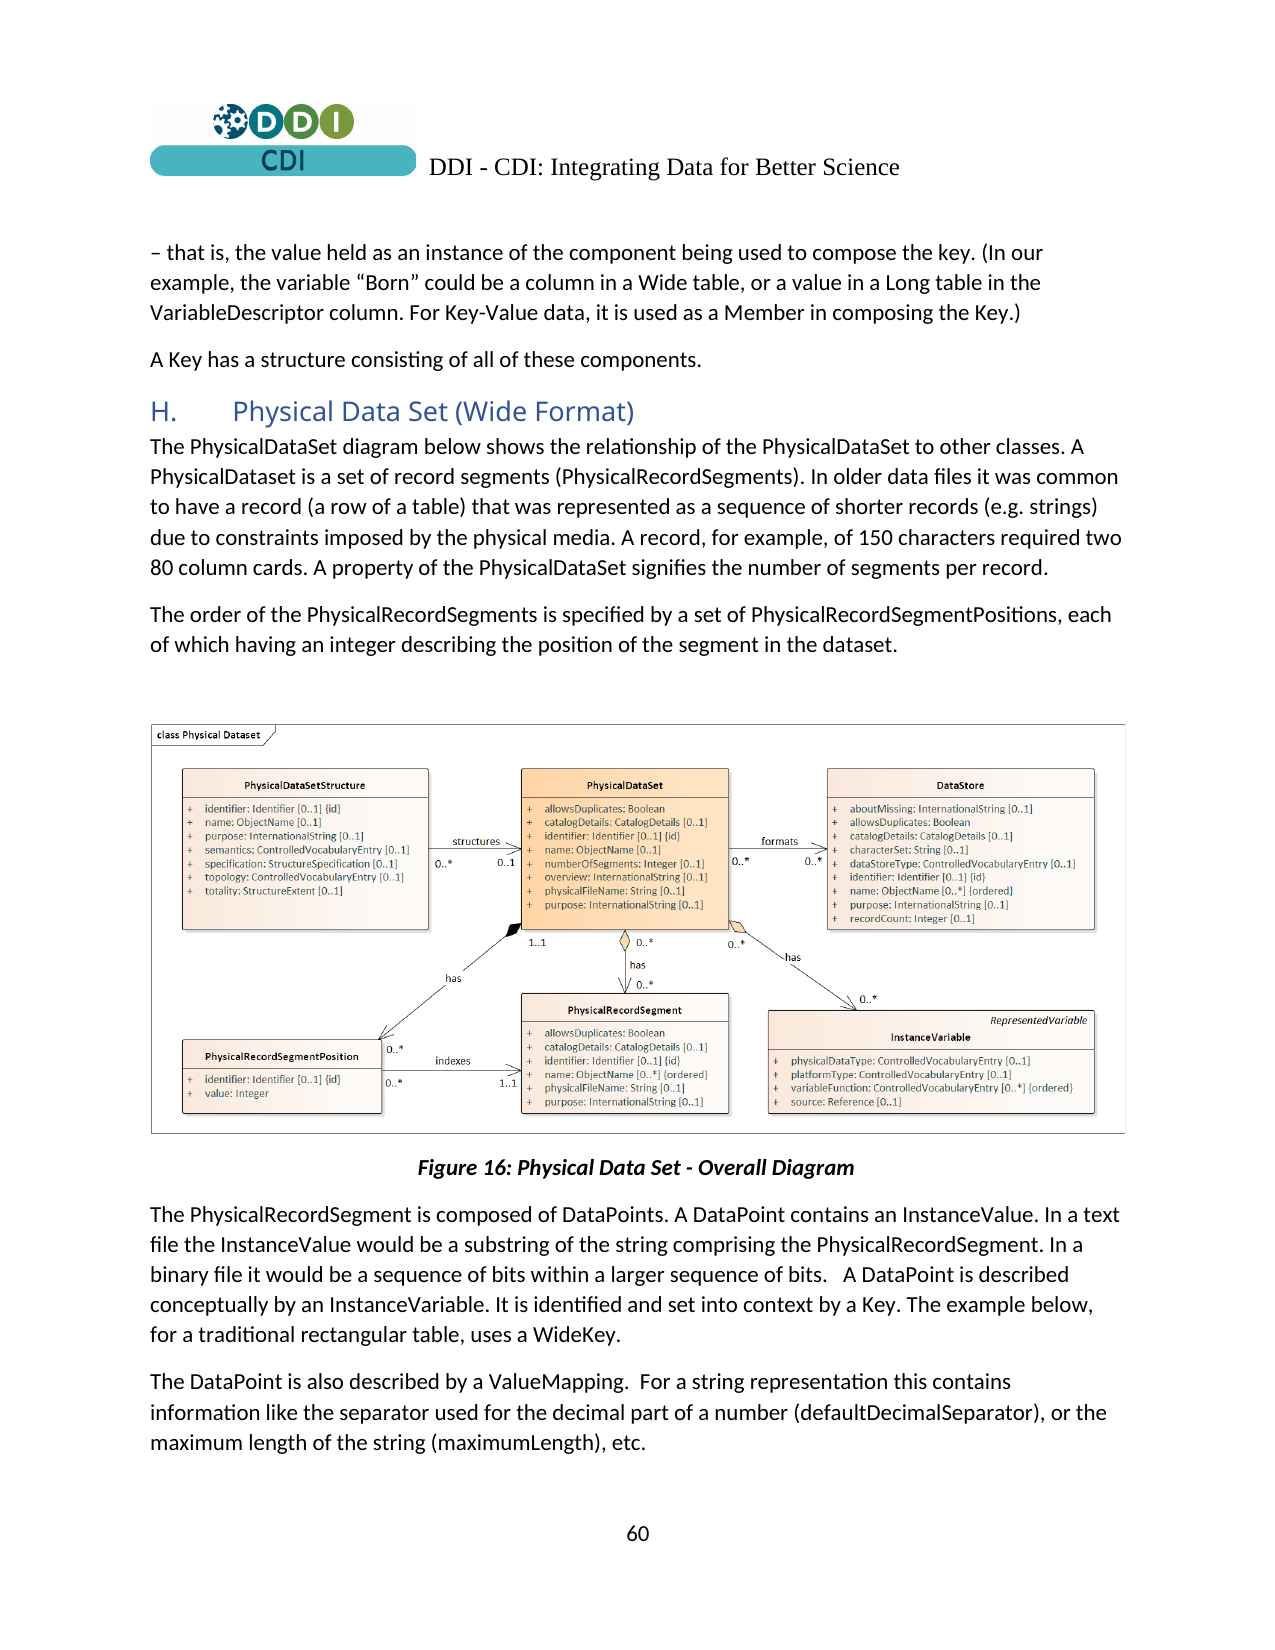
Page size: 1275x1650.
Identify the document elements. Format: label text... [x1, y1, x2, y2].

text A Key has a structure consisting of all of these components. [150, 345, 1125, 373]
text The PhysicalRecordSegment is composed of DataPoints. A DataPoint contains an InstanceValue. In a text file the InstanceValue would be a substring of the string comprising the PhysicalRecordSegment. In a binary file it would be a sequence of bits within a larger sequence of bits. A DataPoint is described conceptually by an InstanceVariable. It is identified and set into context by a Key. The example below, for a traditional rectangular table, uses a WideKey. [150, 1200, 1125, 1348]
text The PhysicalDataSet diagram below shows the relationship of the PhysicalDataSet to other classes. A PhysicalDataset is a set of record segments (PhysicalRecordSegments). In older data files it was common to have a record (a row of a table) that was represented as a sequence of shorter records (e.g. strings) due to constraints imposed by the physical media. A record, for example, of 150 characters required two 80 column cards. A property of the PhysicalDataSet signifies the number of segments per record. [150, 432, 1125, 581]
picture [150, 723, 1125, 1134]
text The DataPoint is also described by a ValueMapping. For a string representation this contains information like the separator used for the decimal part of a number (defaultDecimalSeparator), or the maximum length of the string (maximumLength), etc. [150, 1367, 1125, 1456]
text The order of the PhysicalRecordSegments is specified by a set of PhysicalRecordSegmentPositions, each of which having an integer describing the position of the segment in the dataset. [150, 600, 1125, 658]
subtitle H. Physical Data Set (Wide Format) [150, 392, 1125, 429]
picture [150, 104, 417, 176]
text Figure 16: Physical Data Set - Overall Diagram [150, 1153, 1125, 1181]
